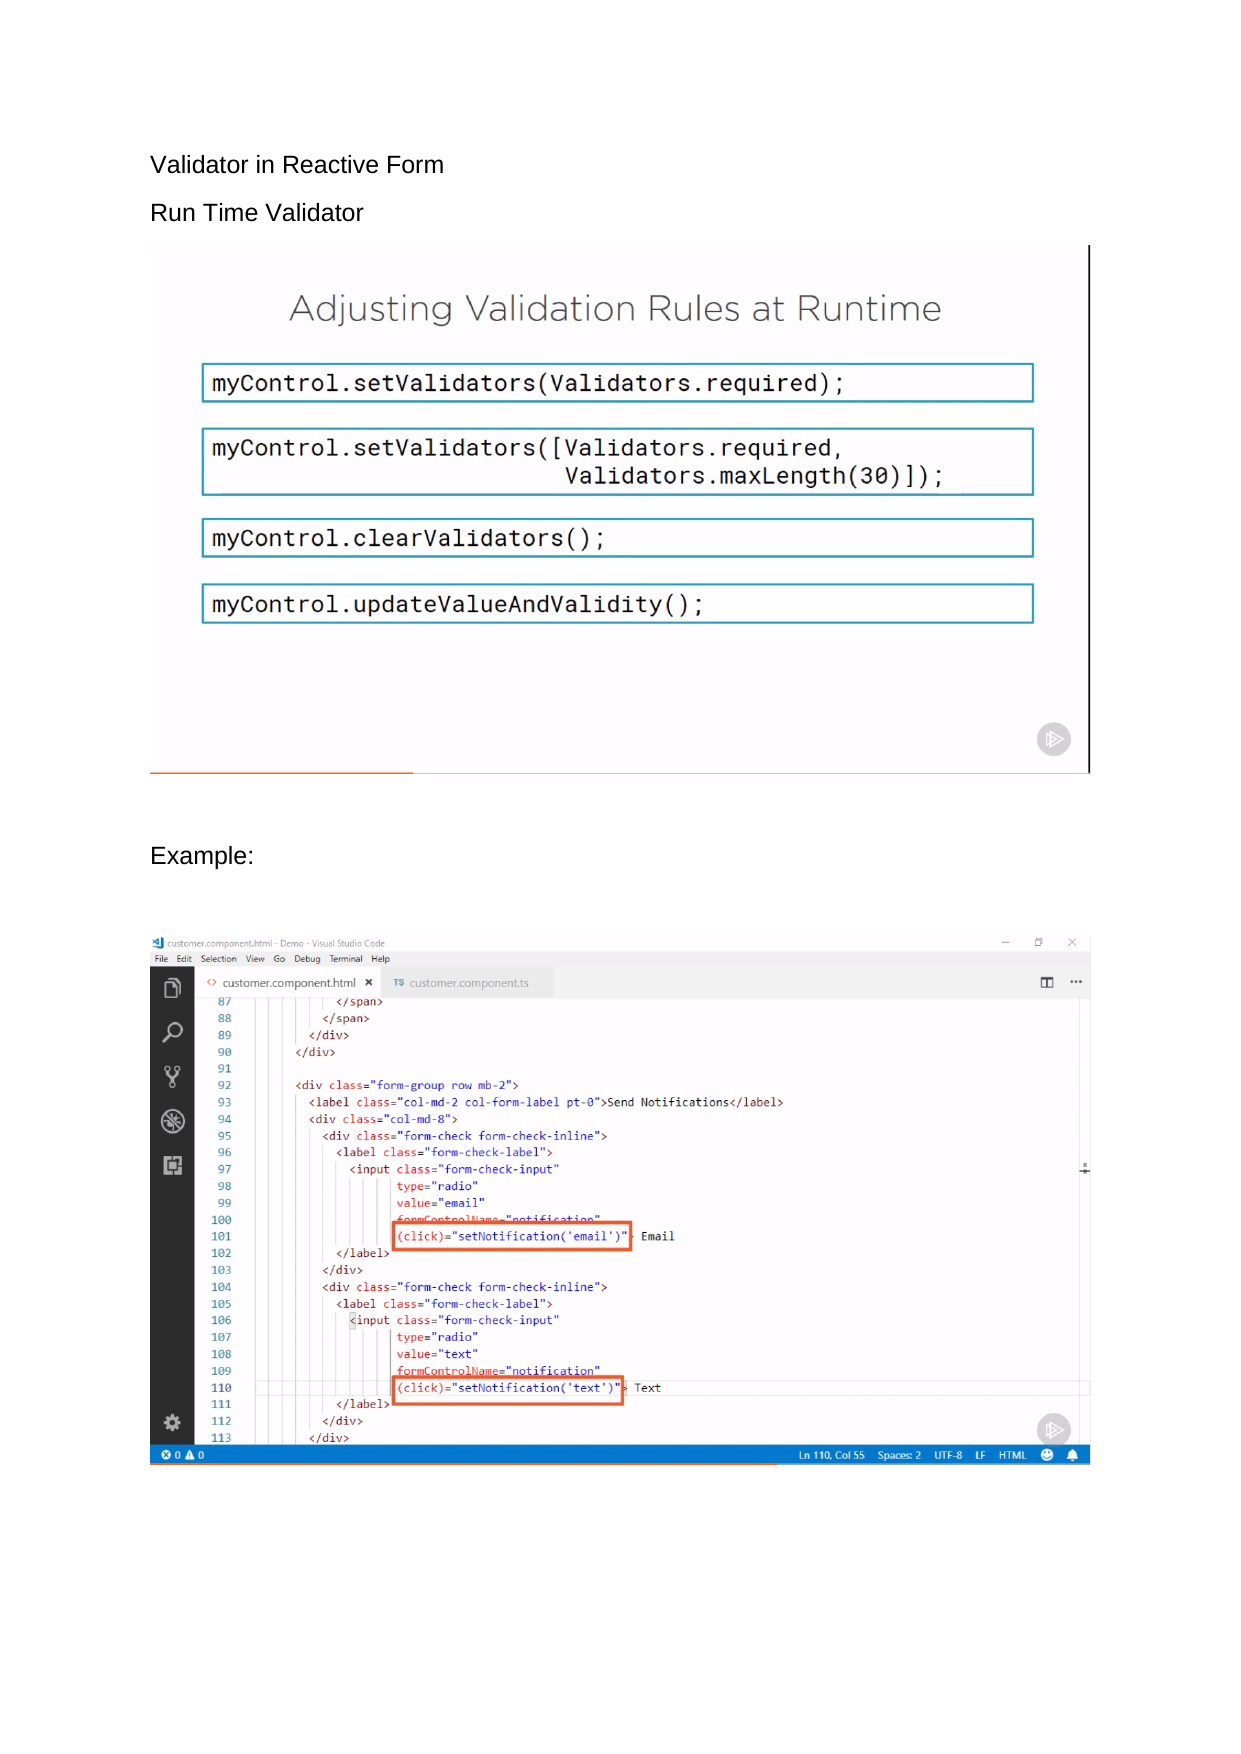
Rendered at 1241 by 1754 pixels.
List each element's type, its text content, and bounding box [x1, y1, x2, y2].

text Run Time Validator [150, 198, 1090, 226]
picture [150, 936, 1091, 1465]
text Example: [150, 841, 1090, 869]
text Validator in Reactive Form [150, 150, 1090, 179]
picture [150, 245, 1091, 774]
